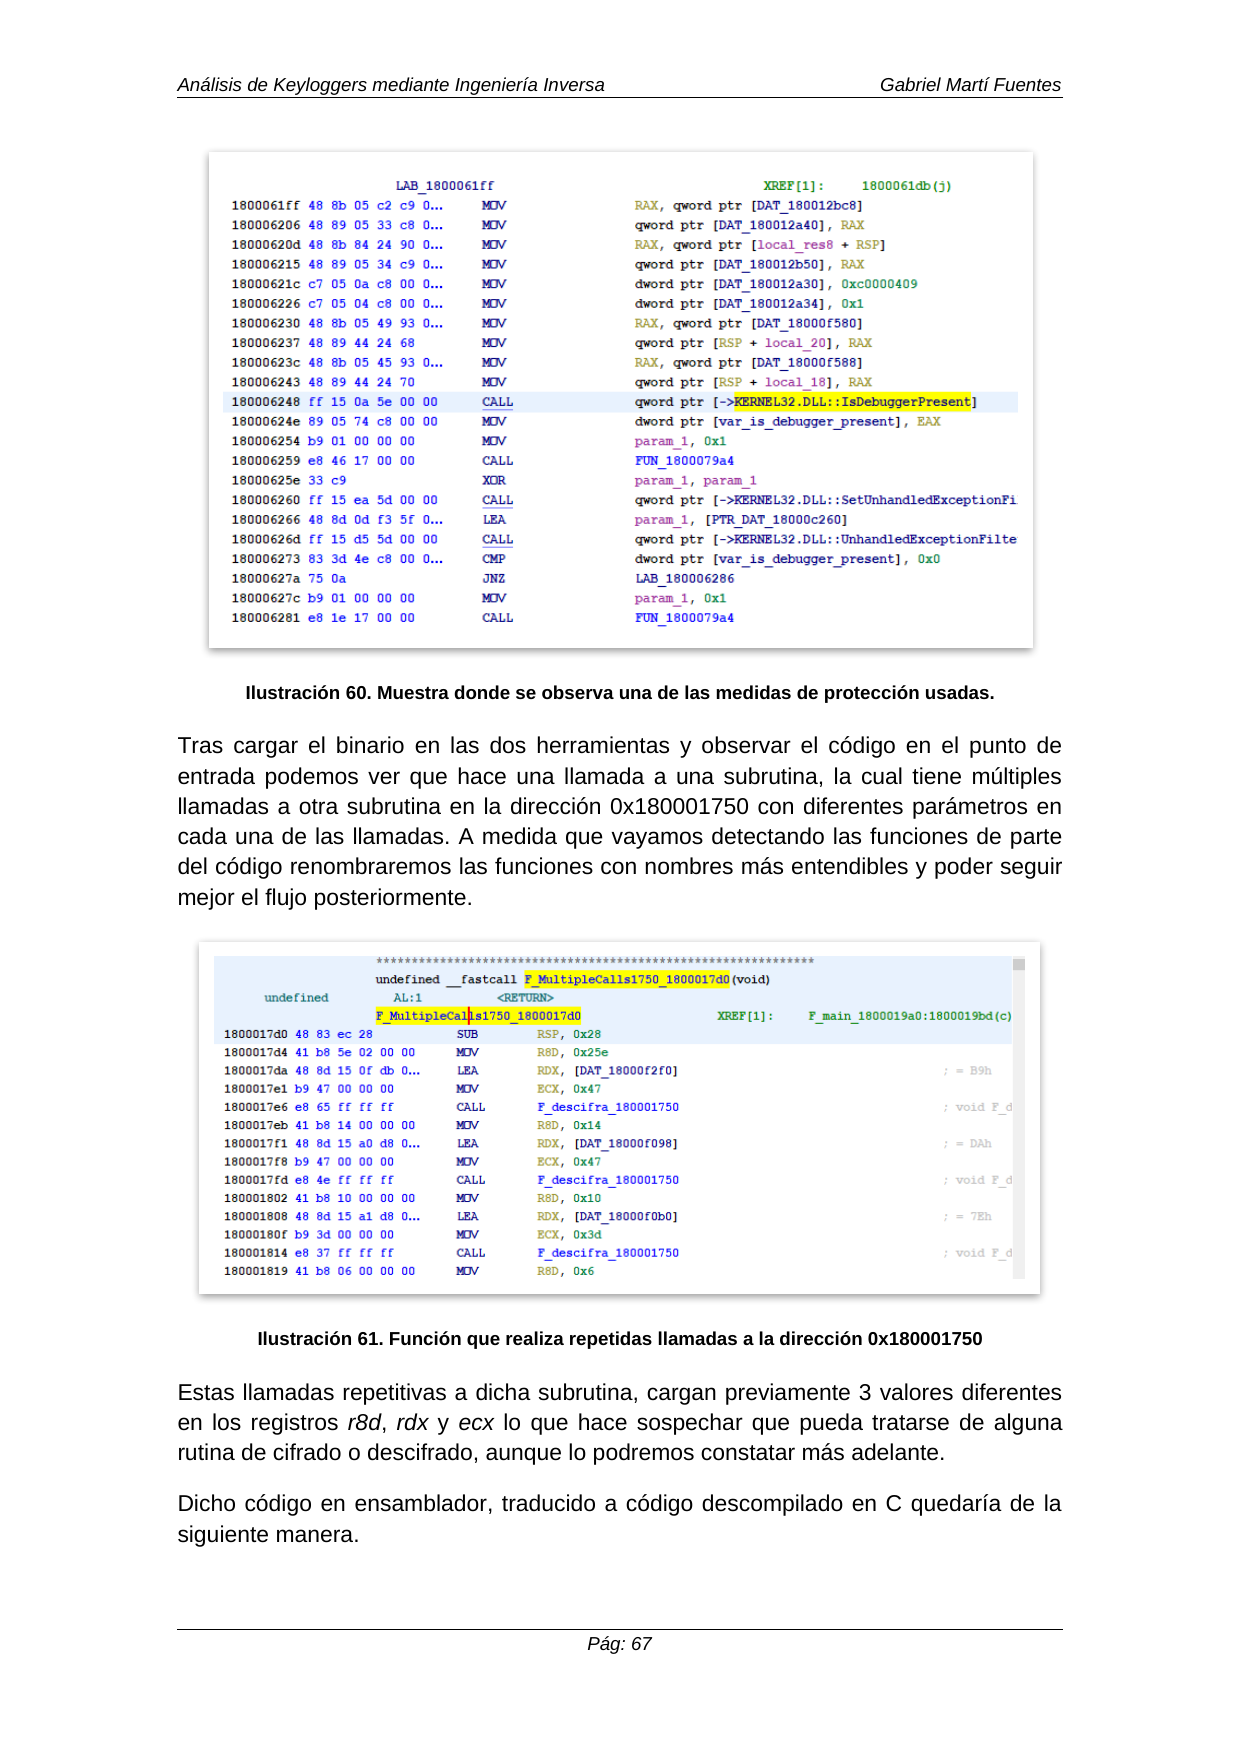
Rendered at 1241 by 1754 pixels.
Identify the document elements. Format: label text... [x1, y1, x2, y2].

text Estas llamadas repetitivas a dicha subrutina, cargan previamente 3 valores diferentes en los registros r8d, rdx y ecx lo que hace sospechar que pueda tratarse de alguna rutina de cifrado o descifrado, aunque lo podremos constatar más adelante. [177, 1379, 1063, 1466]
picture [223, 166, 1018, 633]
text Ilustración 60. Muestra donde se observa una de las medidas de protección usadas. [177, 682, 1063, 703]
picture [214, 956, 1025, 1279]
text Ilustración 61. Función que realiza repetidas llamadas a la dirección 0x180001750 [177, 1328, 1063, 1350]
text Tras cargar el binario en las dos herramientas y observar el código en el punto de entrada podemos ver que hace una llamada a una subrutina, la cual tiene múltiples llamadas a otra subrutina en la dirección 0x180001750 con diferentes parámetros en cada una de las llamadas. A medida que vayamos detectando las funciones de parte del código renombraremos las funciones con nombres más entendibles y poder seguir mejor el flujo posteriormente. [177, 732, 1063, 910]
text Dicho código en ensamblador, traducido a código descompilado en C quedaría de la siguiente manera. [177, 1490, 1063, 1547]
